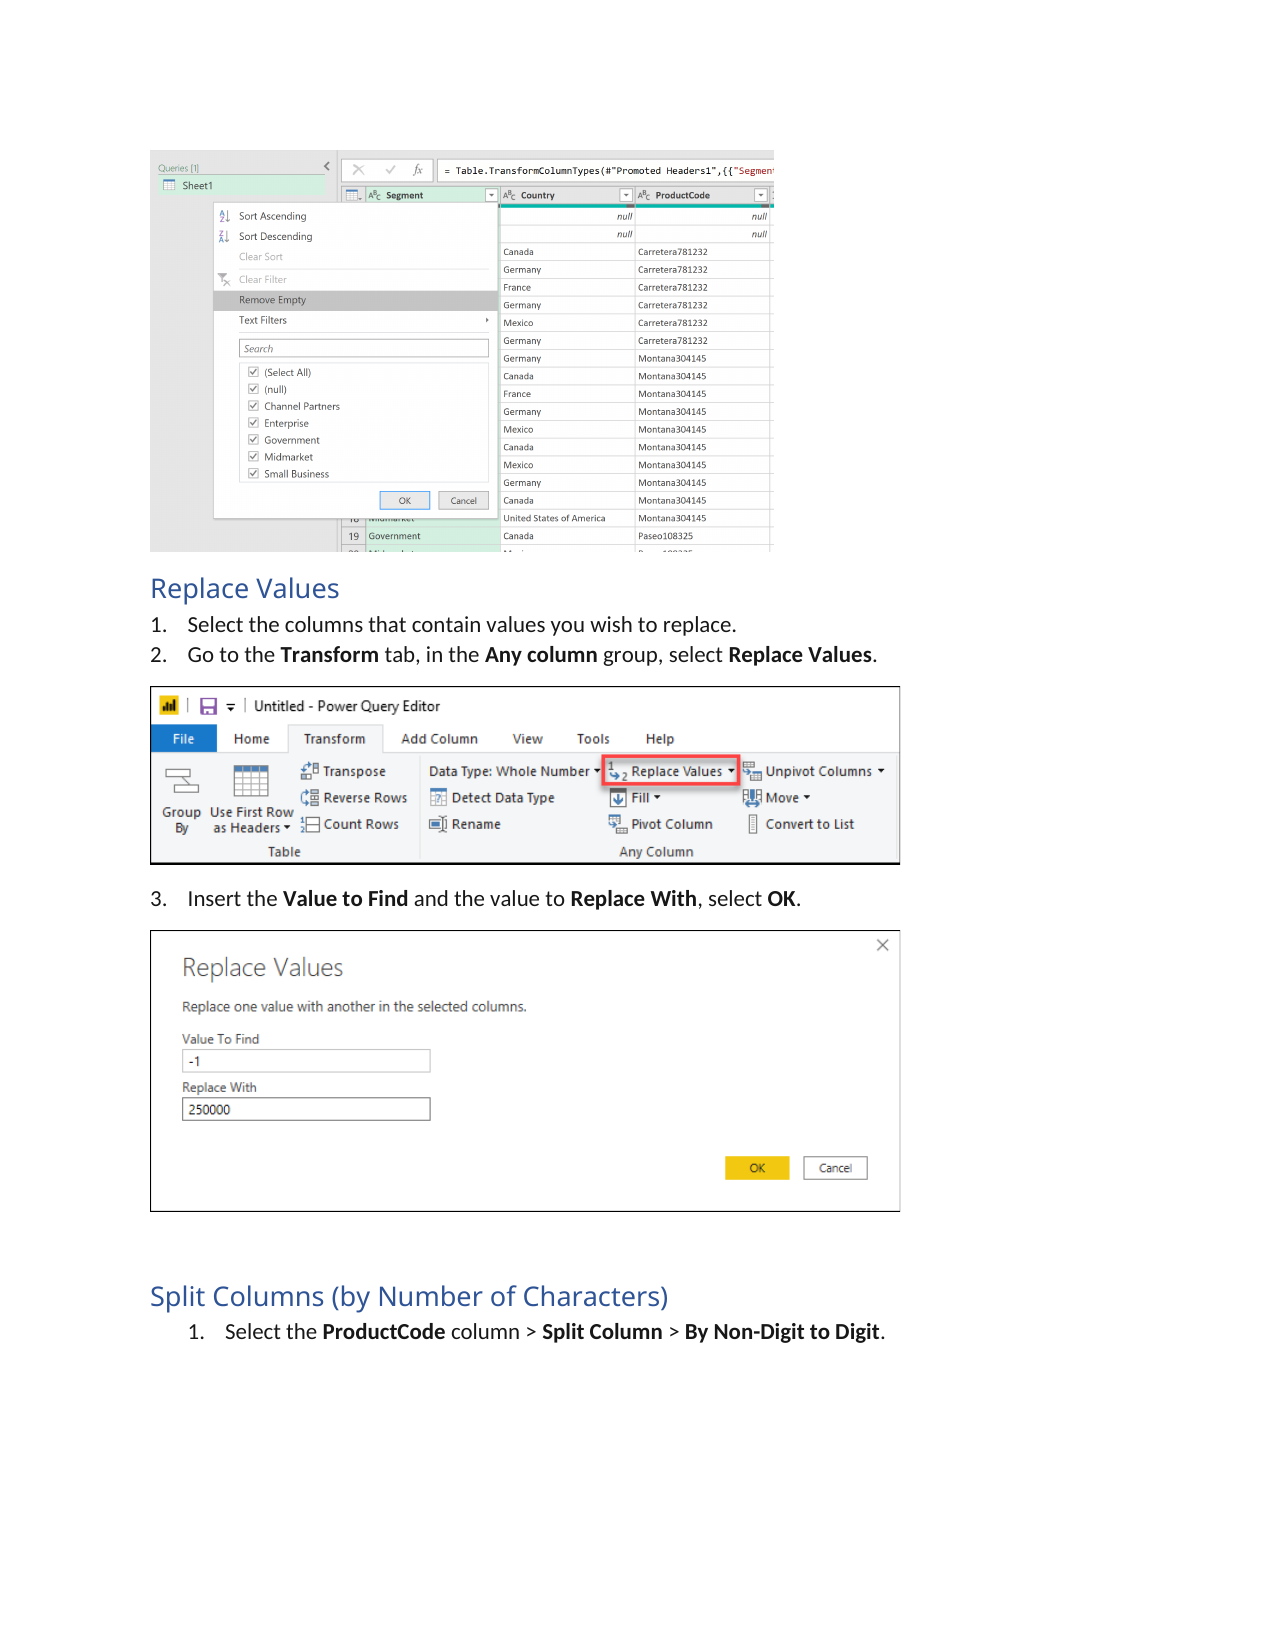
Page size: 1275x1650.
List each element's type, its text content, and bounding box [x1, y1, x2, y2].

picture [150, 930, 901, 1212]
list Insert the Value to Find and the value to Replace With, select OK. [150, 884, 1125, 912]
list Go to the Transform tab, in the Any column group, select Replace Values. [150, 640, 1125, 668]
picture [150, 150, 774, 552]
subtitle Replace Values [150, 570, 1125, 607]
subtitle Split Columns (by Number of Characters) [150, 1278, 1125, 1314]
list Select the columns that contain values you wish to replace. [150, 610, 1125, 638]
picture [150, 686, 901, 865]
list Select the ProductCode column > Split Column > By Non-Digit to Digit. [187, 1317, 1125, 1346]
